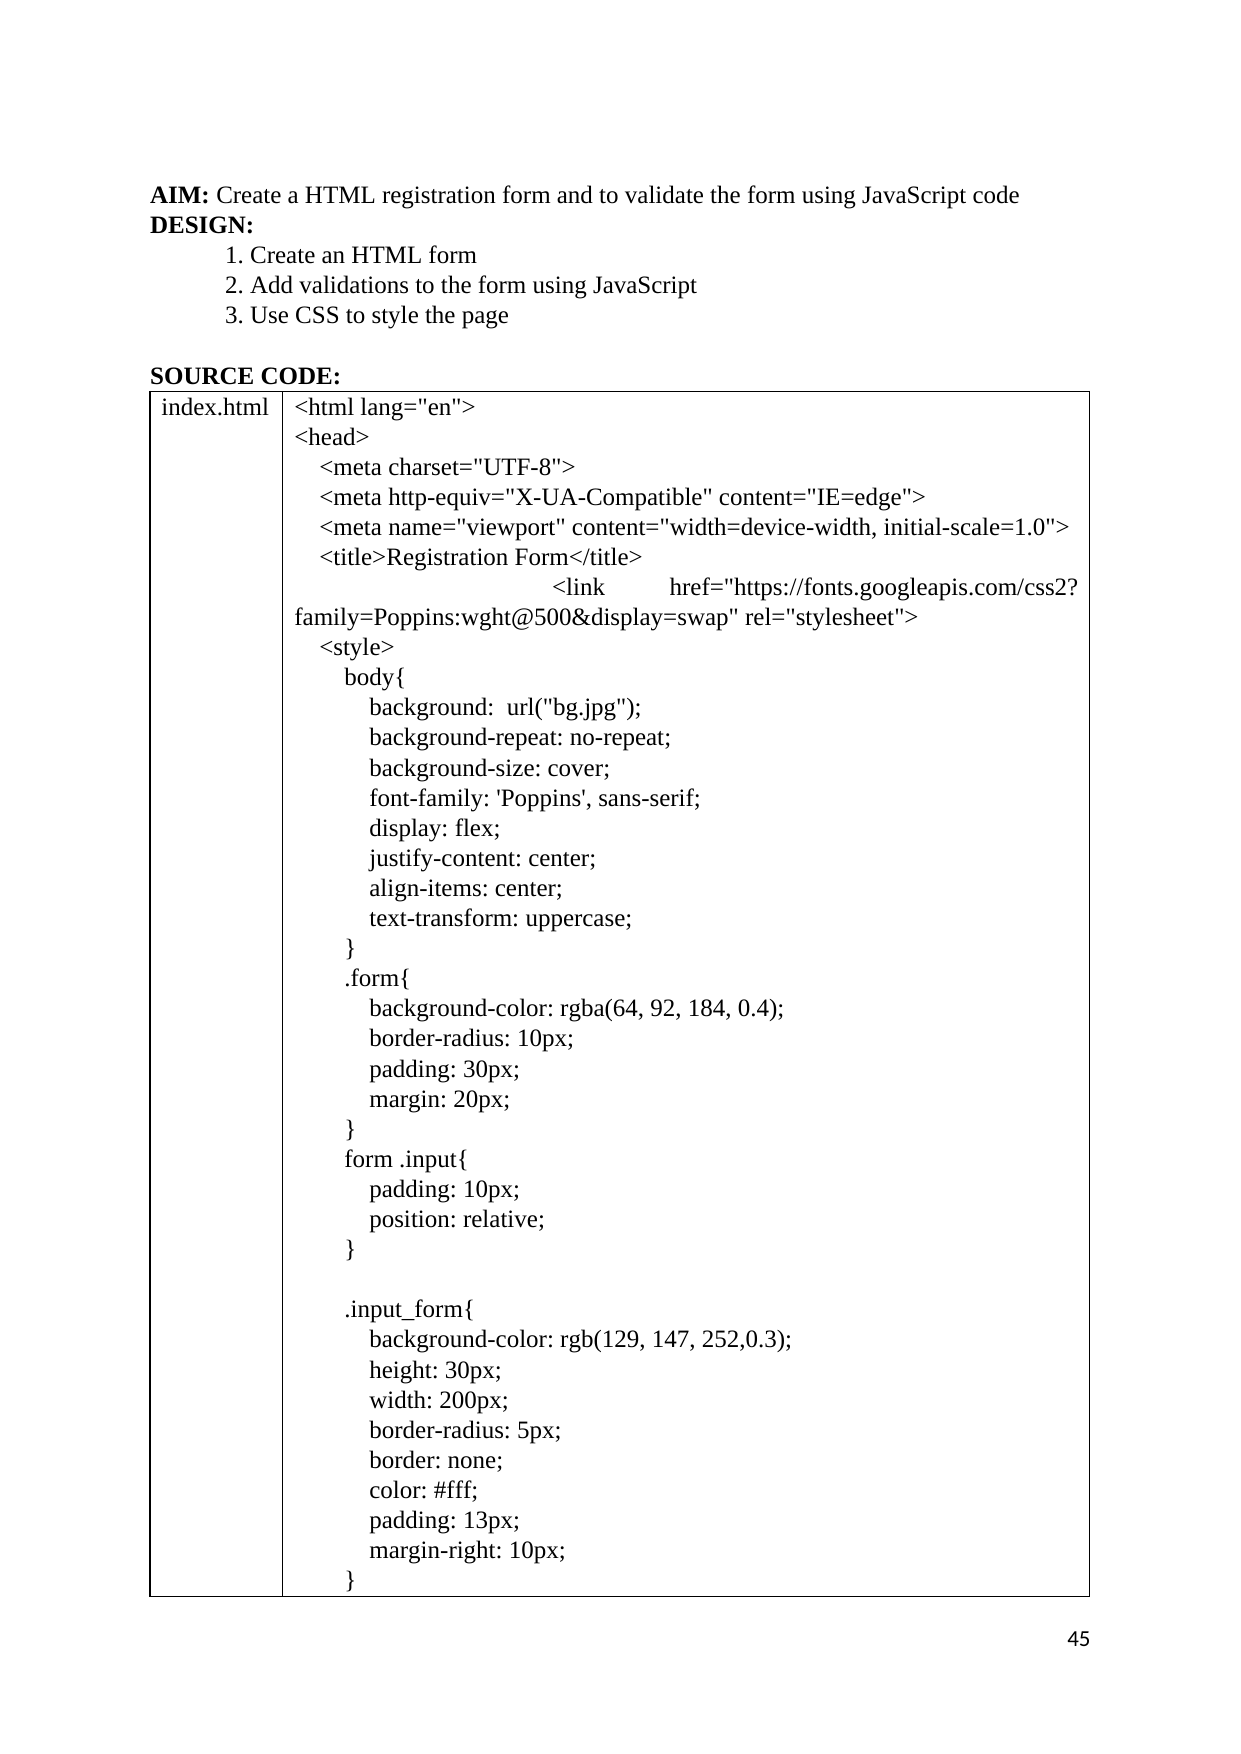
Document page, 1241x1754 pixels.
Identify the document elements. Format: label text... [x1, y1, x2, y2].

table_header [283, 392, 1089, 1596]
text 3. Use CSS to style the page [150, 301, 1090, 329]
text 1. Create an HTML form [150, 240, 1090, 269]
text SOURCE CODE: [150, 361, 1090, 389]
text DESIGN: [150, 210, 1090, 239]
text AIM: Create a HTML registration form and to validate the form using JavaScript code [150, 180, 1090, 209]
table_header index.html [151, 392, 282, 1596]
text 2. Add validations to the form using JavaScript [150, 270, 1090, 299]
